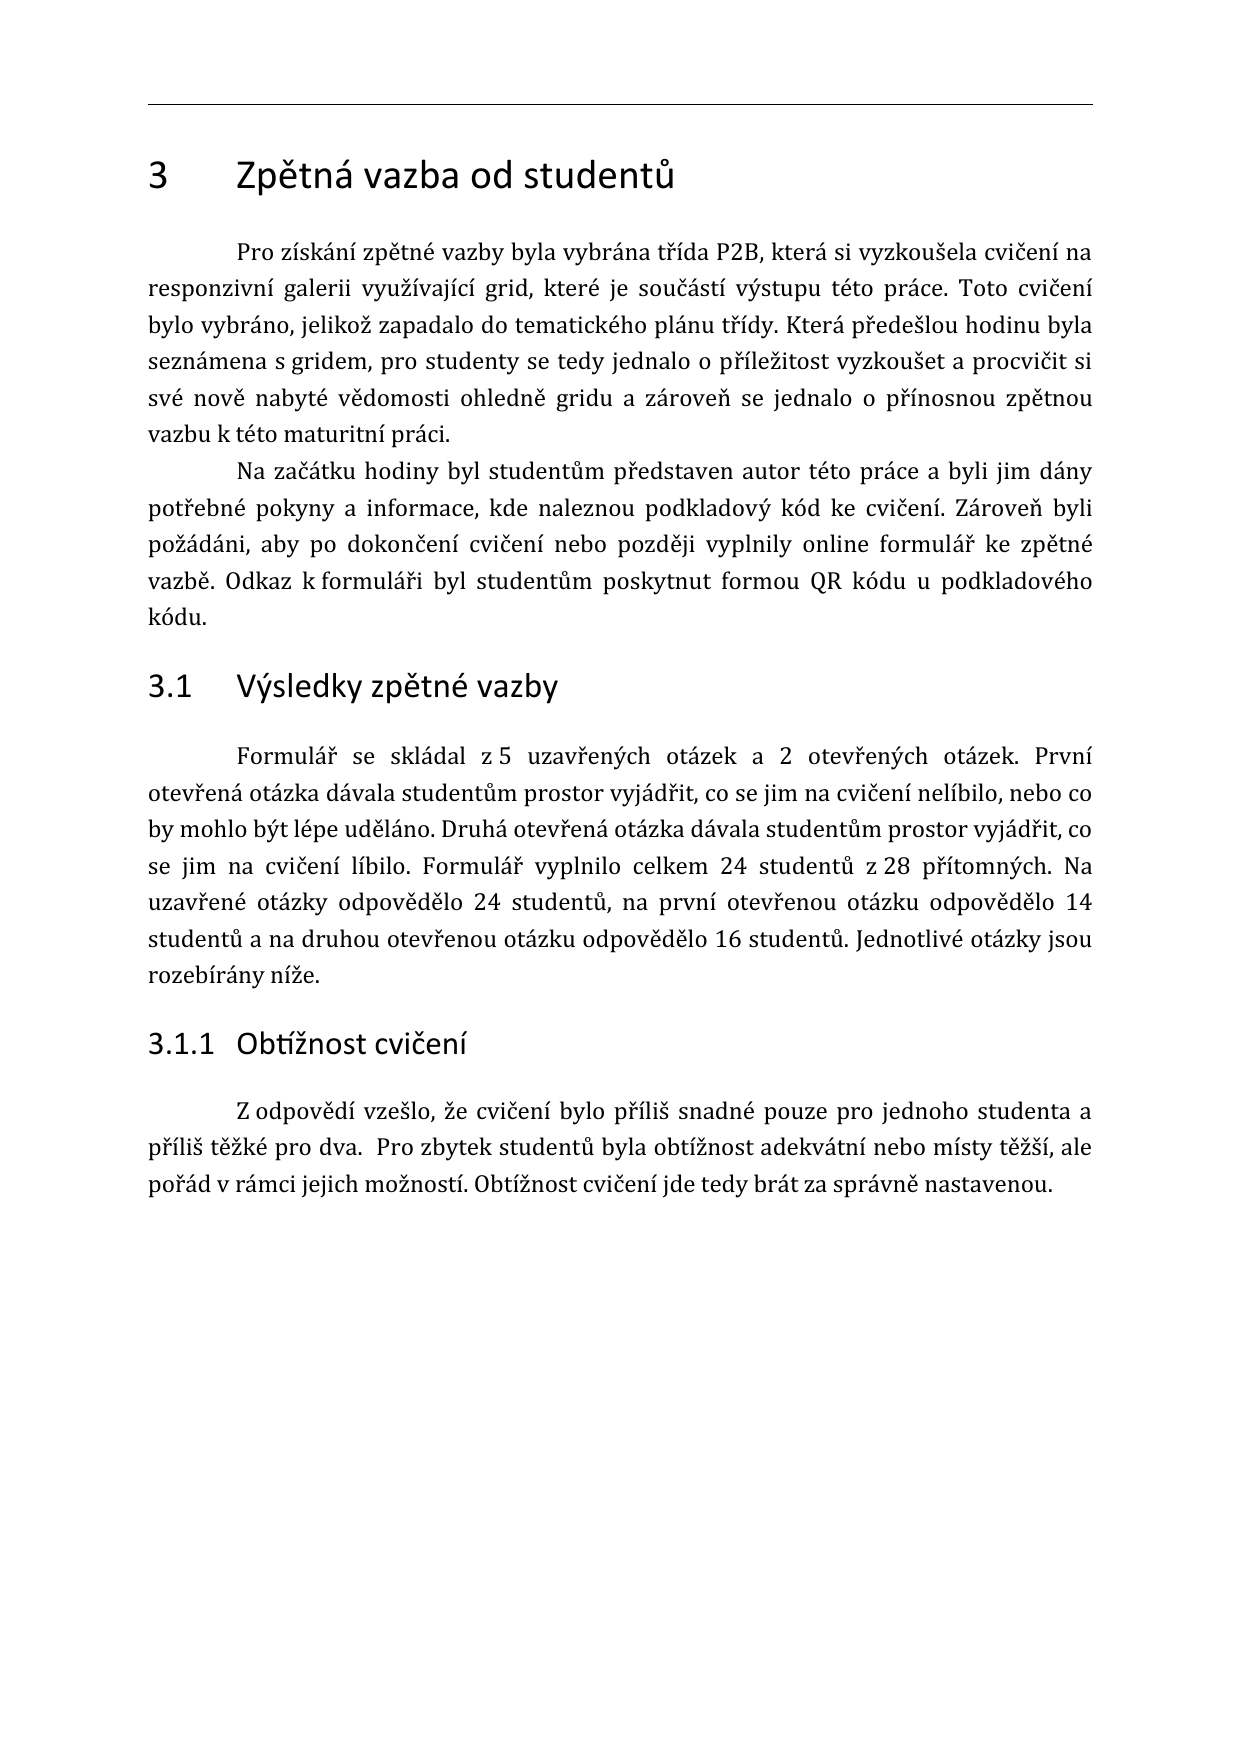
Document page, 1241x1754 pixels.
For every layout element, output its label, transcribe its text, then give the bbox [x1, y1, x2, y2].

subtitle Výsledky zpětné vazby [148, 663, 1093, 707]
text Na začátku hodiny byl studentům představen autor této práce a byli jim dány potřebné pokyny a informace, kde naleznou podkladový kód ke cvičení. Zároveň byli požádáni, aby po dokončení cvičení nebo později vyplnily online formulář ke zpětné vazbě. Odkaz k formuláři byl studentům poskytnut formou QR kódu u podkladového kódu. [148, 456, 1093, 631]
text Z odpovědí vzešlo, že cvičení bylo příliš snadné pouze pro jednoho studenta a příliš těžké pro dva. Pro zbytek studentů byla obtížnost adekvátní nebo místy těžší, ale pořád v rámci jejich možností. Obtížnost cvičení jde tedy brát za správně nastavenou. [148, 1095, 1093, 1198]
text Pro získání zpětné vazby byla vybrána třída P2B, která si vyzkoušela cvičení na responzivní galerii využívající grid, které je součástí výstupu této práce. Toto cvičení bylo vybráno, jelikož zapadalo do tematického plánu třídy. Která předešlou hodinu byla seznámena s gridem, pro studenty se tedy jednalo o příležitost vyzkoušet a procvičit si své nově nabyté vědomosti ohledně gridu a zároveň se jednalo o přínosnou zpětnou vazbu k této maturitní práci. [148, 236, 1093, 448]
text Formulář se skládal z 5 uzavřených otázek a 2 otevřených otázek. První otevřená otázka dávala studentům prostor vyjádřit, co se jim na cvičení nelíbilo, nebo co by mohlo být lépe uděláno. Druhá otevřená otázka dávala studentům prostor vyjádřit, co se jim na cvičení líbilo. Formulář vyplnilo celkem 24 studentů z 28 přítomných. Na uzavřené otázky odpovědělo 24 studentů, na první otevřenou otázku odpovědělo 14 studentů a na druhou otevřenou otázku odpovědělo 16 studentů. Jednotlivé otázky jsou rozebírány níže. [148, 741, 1093, 989]
subtitle Zpětná vazba od studentů [148, 148, 1093, 198]
subtitle Obtížnost cvičení [148, 1022, 1093, 1062]
